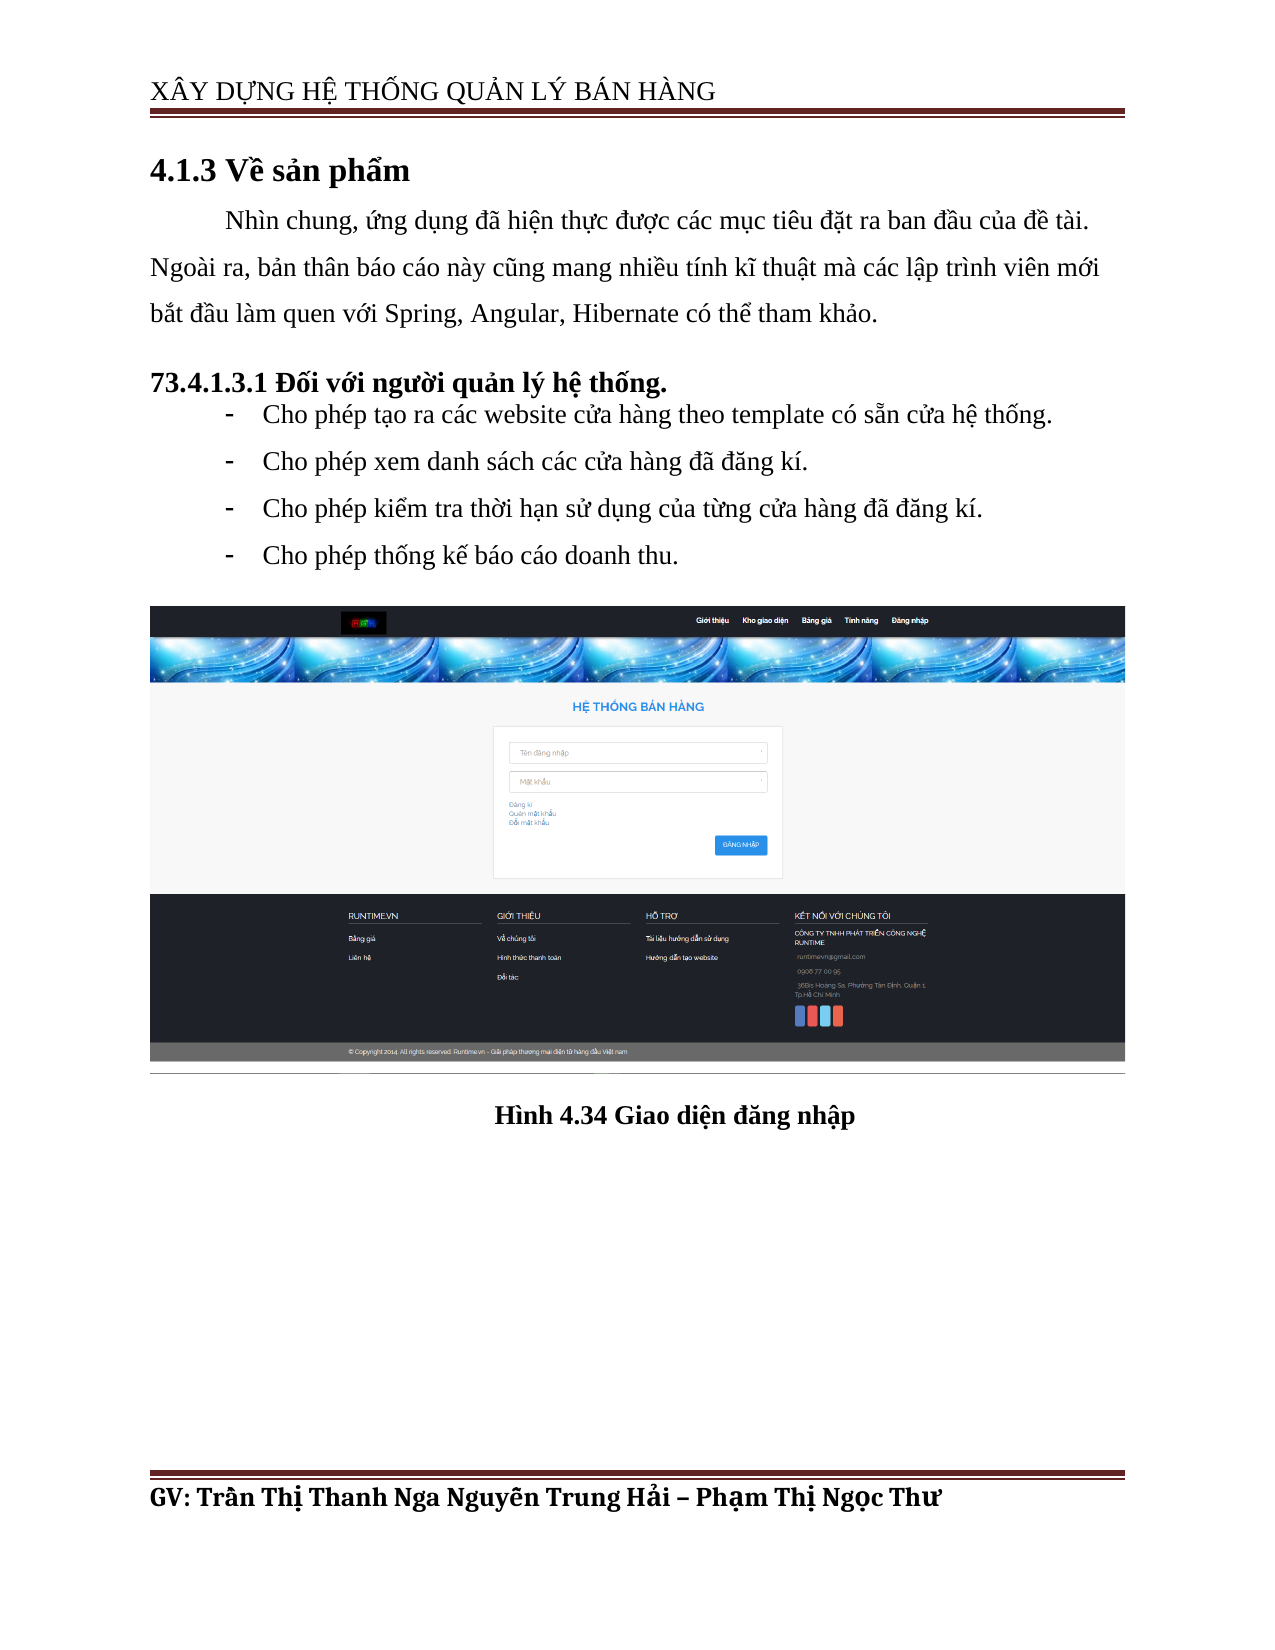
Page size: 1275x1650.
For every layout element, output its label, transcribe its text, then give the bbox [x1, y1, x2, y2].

subtitle 4.1.3 Về sản phẩm [150, 150, 1120, 188]
picture [150, 606, 1125, 1074]
list Cho phép kiểm tra thời hạn sử dụng của từng cửa hàng đã đăng kí. [225, 492, 1125, 523]
subtitle 4.1.3.1 Đối với người quản lý hệ thống. [150, 365, 1125, 398]
list Cho phép tạo ra các website cửa hàng theo template có sẵn cửa hệ thống. [225, 398, 1125, 429]
text Nhìn chung, ứng dụng đã hiện thực được các mục tiêu đặt ra ban đầu của đề tài. Ngoài ra, bản thân báo cáo này cũng mang nhiều tính kĩ thuật mà các lập trình viên mới bắt đầu làm quen với Spring, Angular, Hibernate có thể tham khảo. [150, 204, 1125, 328]
list Cho phép thống kế báo cáo doanh thu. [225, 539, 1125, 570]
list Cho phép xem danh sách các cửa hàng đã đăng kí. [225, 445, 1125, 476]
